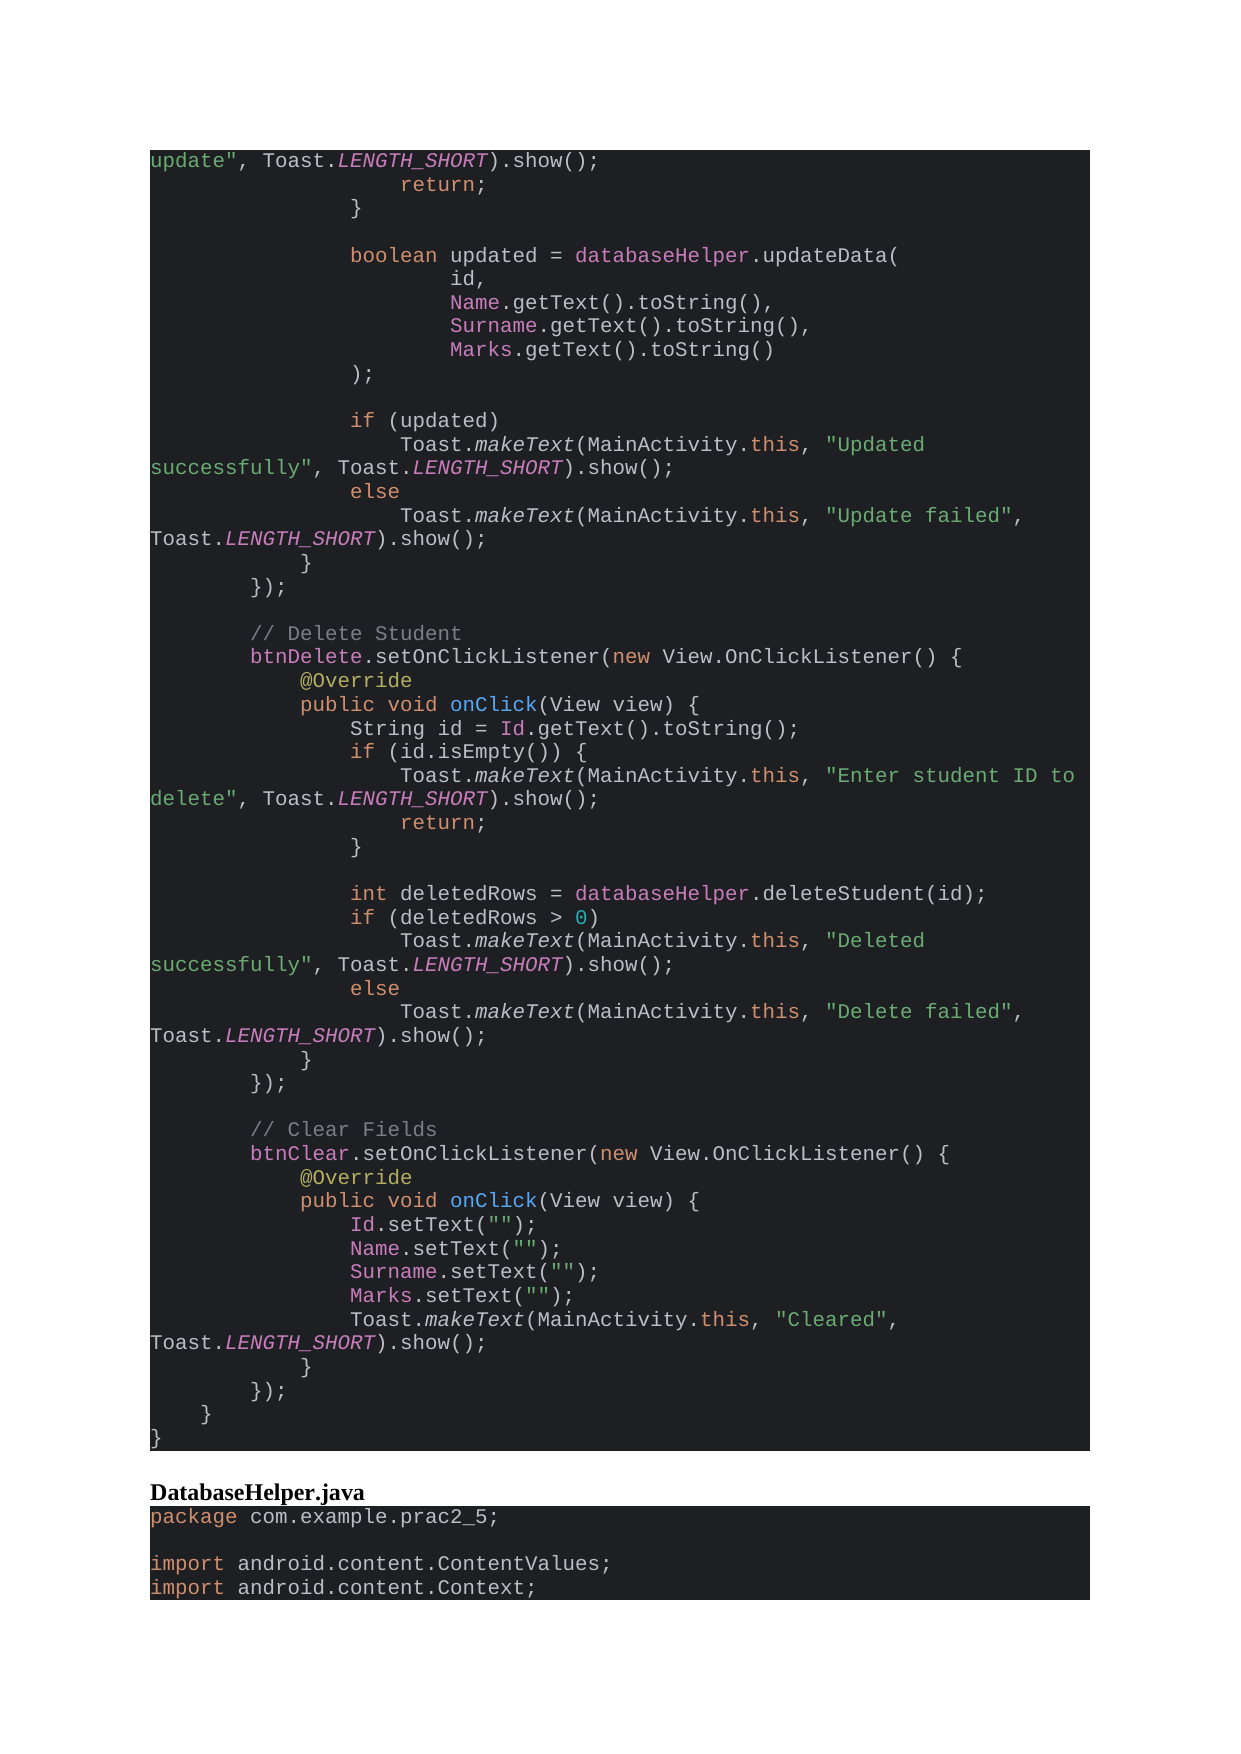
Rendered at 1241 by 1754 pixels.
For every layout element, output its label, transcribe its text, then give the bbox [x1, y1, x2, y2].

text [150, 1506, 1090, 1600]
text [150, 150, 1090, 1451]
text DatabaseHelper.java [150, 1478, 1090, 1506]
